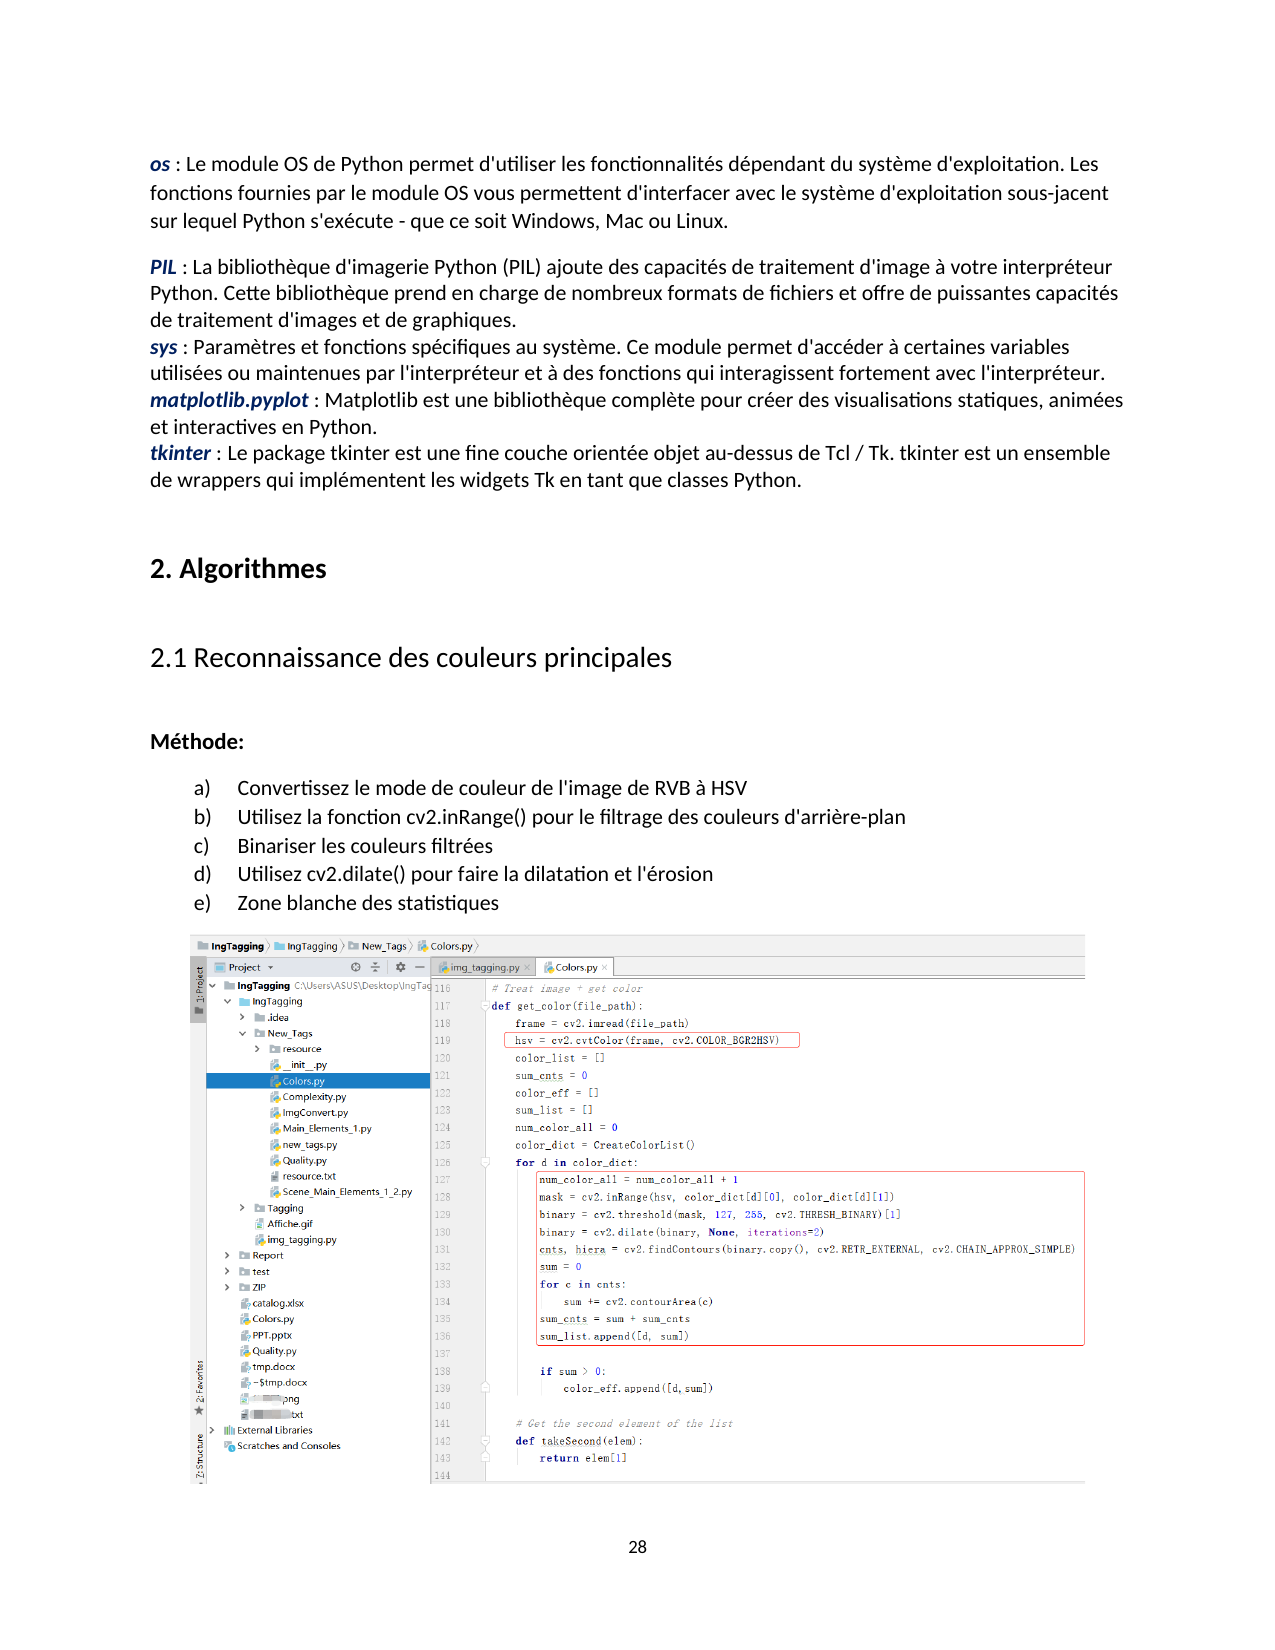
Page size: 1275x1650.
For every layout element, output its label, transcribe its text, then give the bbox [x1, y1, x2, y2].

text Méthode: [150, 727, 1125, 756]
subtitle 2. Algorithmes [150, 550, 1125, 586]
list Utilisez la fonction cv2.inRange() pour le filtrage des couleurs d'arrière-plan [194, 803, 1125, 830]
subtitle 2.1 Reconnaissance des couleurs principales [150, 639, 1125, 674]
list Zone blanche des statistiques [194, 889, 1125, 916]
picture [190, 934, 1086, 1484]
list Convertissez le mode de couleur de l'image de RVB à HSV [194, 774, 1125, 801]
list Utilisez cv2.dilate() pour faire la dilatation et l'érosion [194, 861, 1125, 887]
text matplotlib.pyplot : Matplotlib est une bibliothèque complète pour créer des visualisations statiques, animées et interactives en Python. [150, 386, 1125, 439]
text PIL : La bibliothèque d'imagerie Python (PIL) ajoute des capacités de traitement d'image à votre interpréteur Python. Cette bibliothèque prend en charge de nombreux formats de fichiers et offre de puissantes capacités de traitement d'images et de graphiques. [150, 253, 1125, 333]
text os : Le module OS de Python permet d'utiliser les fonctionnalités dépendant du système d'exploitation. Les fonctions fournies par le module OS vous permettent d'interfacer avec le système d'exploitation sous-jacent sur lequel Python s'exécute - que ce soit Windows, Mac ou Linux. [150, 150, 1125, 234]
list Binariser les couleurs filtrées [194, 832, 1125, 858]
text sys : Paramètres et fonctions spécifiques au système. Ce module permet d'accéder à certaines variables utilisées ou maintenues par l'interpréteur et à des fonctions qui interagissent fortement avec l'interpréteur. [150, 333, 1125, 386]
text tkinter : Le package tkinter est une fine couche orientée objet au-dessus de Tcl / Tk. tkinter est un ensemble de wrappers qui implémentent les widgets Tk en tant que classes Python. [150, 439, 1125, 493]
